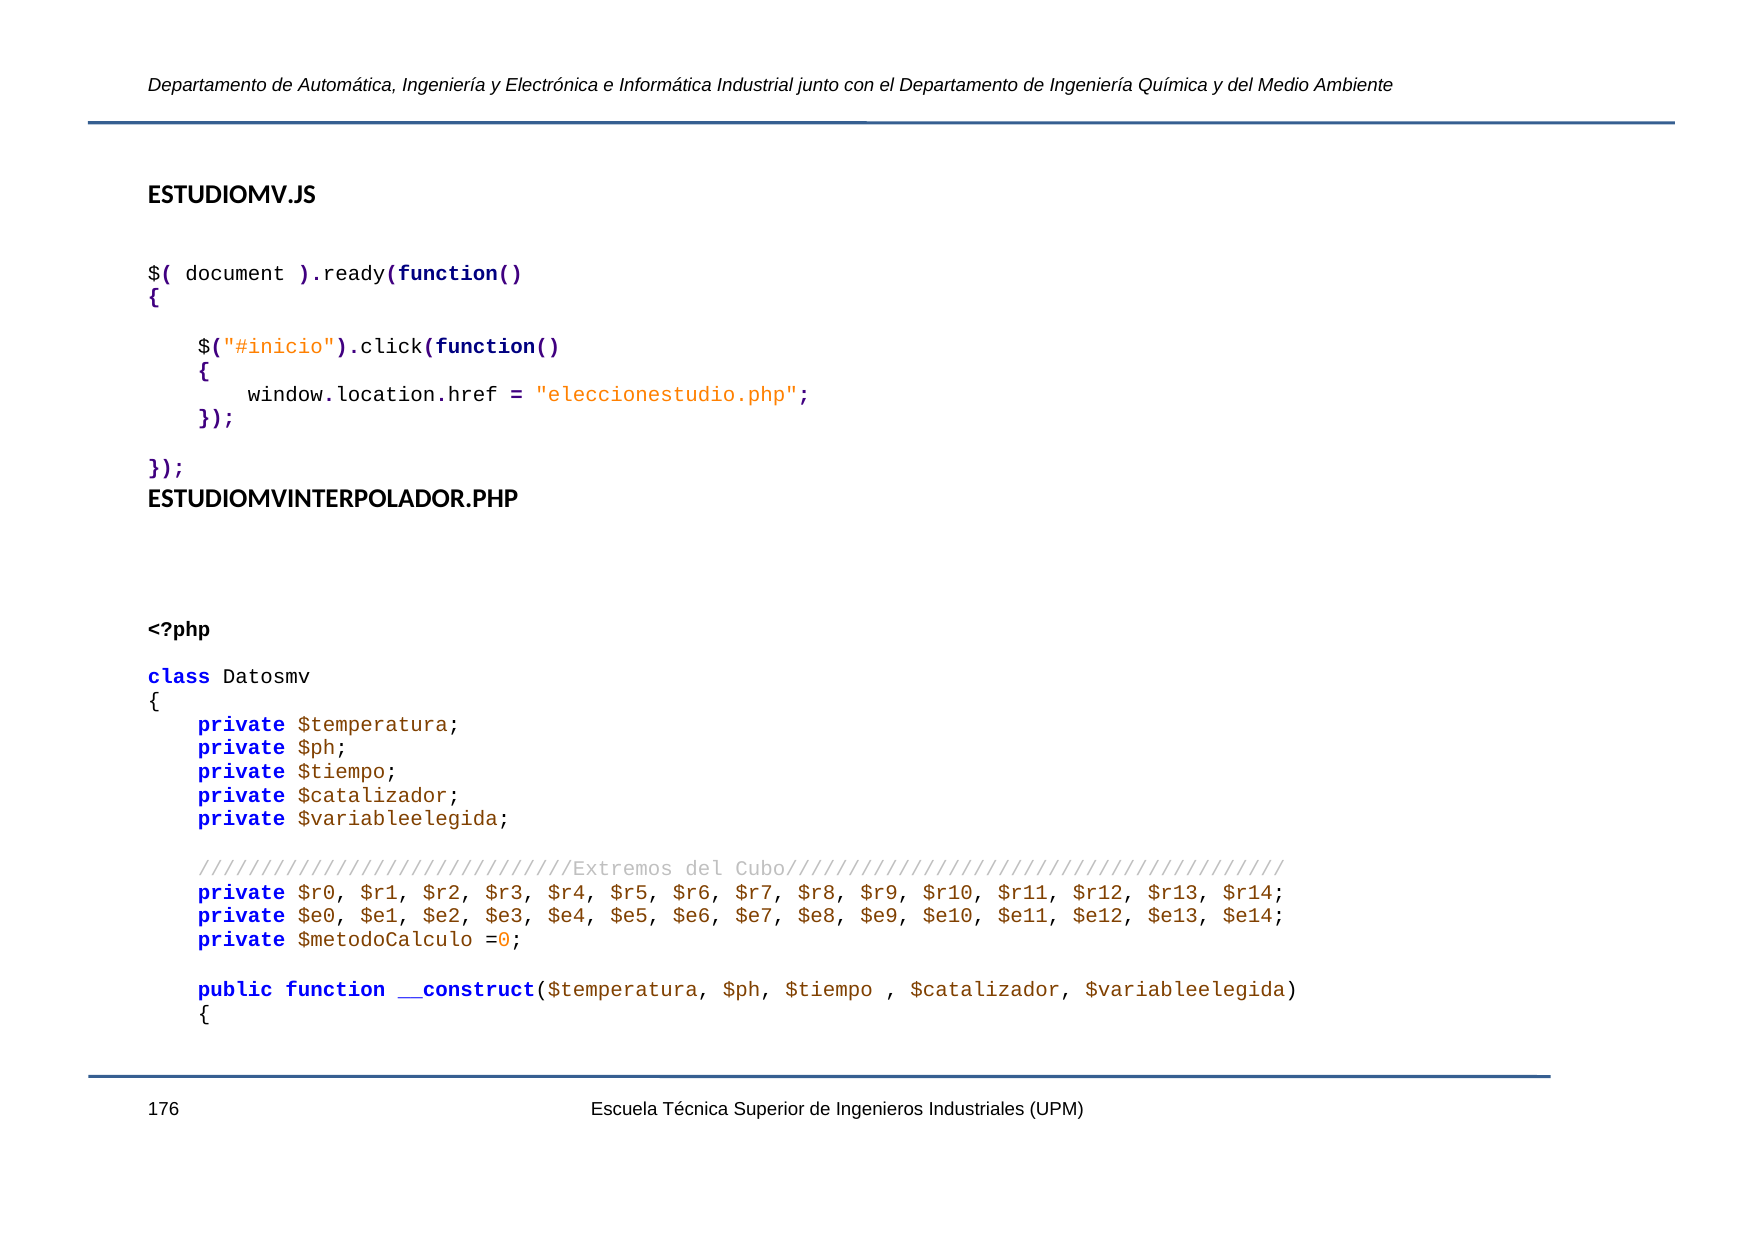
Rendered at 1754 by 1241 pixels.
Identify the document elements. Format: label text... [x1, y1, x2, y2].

text { [148, 690, 1606, 714]
text { [148, 1003, 1606, 1026]
text //////////////////////////////Extremos del Cubo//////////////////////////////////////// [148, 858, 1606, 882]
text ESTUDIOMVINTERPOLADOR.PHP [148, 481, 1606, 514]
text private $temperatura; [148, 714, 1606, 737]
text private $catalizador; [148, 784, 1606, 808]
text private $tiempo; [148, 761, 1606, 784]
text }); [148, 407, 1606, 431]
text ESTUDIOMV.JS [148, 177, 1606, 210]
text private $metodoCalculo =0; [148, 929, 1606, 953]
text $( document ).ready(function() [148, 263, 1606, 286]
text }); [148, 457, 1606, 481]
text private $e0, $e1, $e2, $e3, $e4, $e5, $e6, $e7, $e8, $e9, $e10, $e11, $e12, $e13, $e14; [148, 906, 1606, 929]
text { [148, 360, 1606, 384]
text window.location.href = "eleccionestudio.php"; [148, 384, 1606, 407]
text private $r0, $r1, $r2, $r3, $r4, $r5, $r6, $r7, $r8, $r9, $r10, $r11, $r12, $r13, $r14; [148, 882, 1606, 906]
text class Datosmv [148, 666, 1606, 690]
text <?php [148, 619, 1606, 643]
text { [148, 286, 1606, 310]
text private $variableelegida; [148, 808, 1606, 832]
text public function __construct($temperatura, $ph, $tiempo , $catalizador, $variableelegida) [148, 979, 1606, 1003]
text $("#inicio").click(function() [148, 336, 1606, 360]
text private $ph; [148, 737, 1606, 761]
